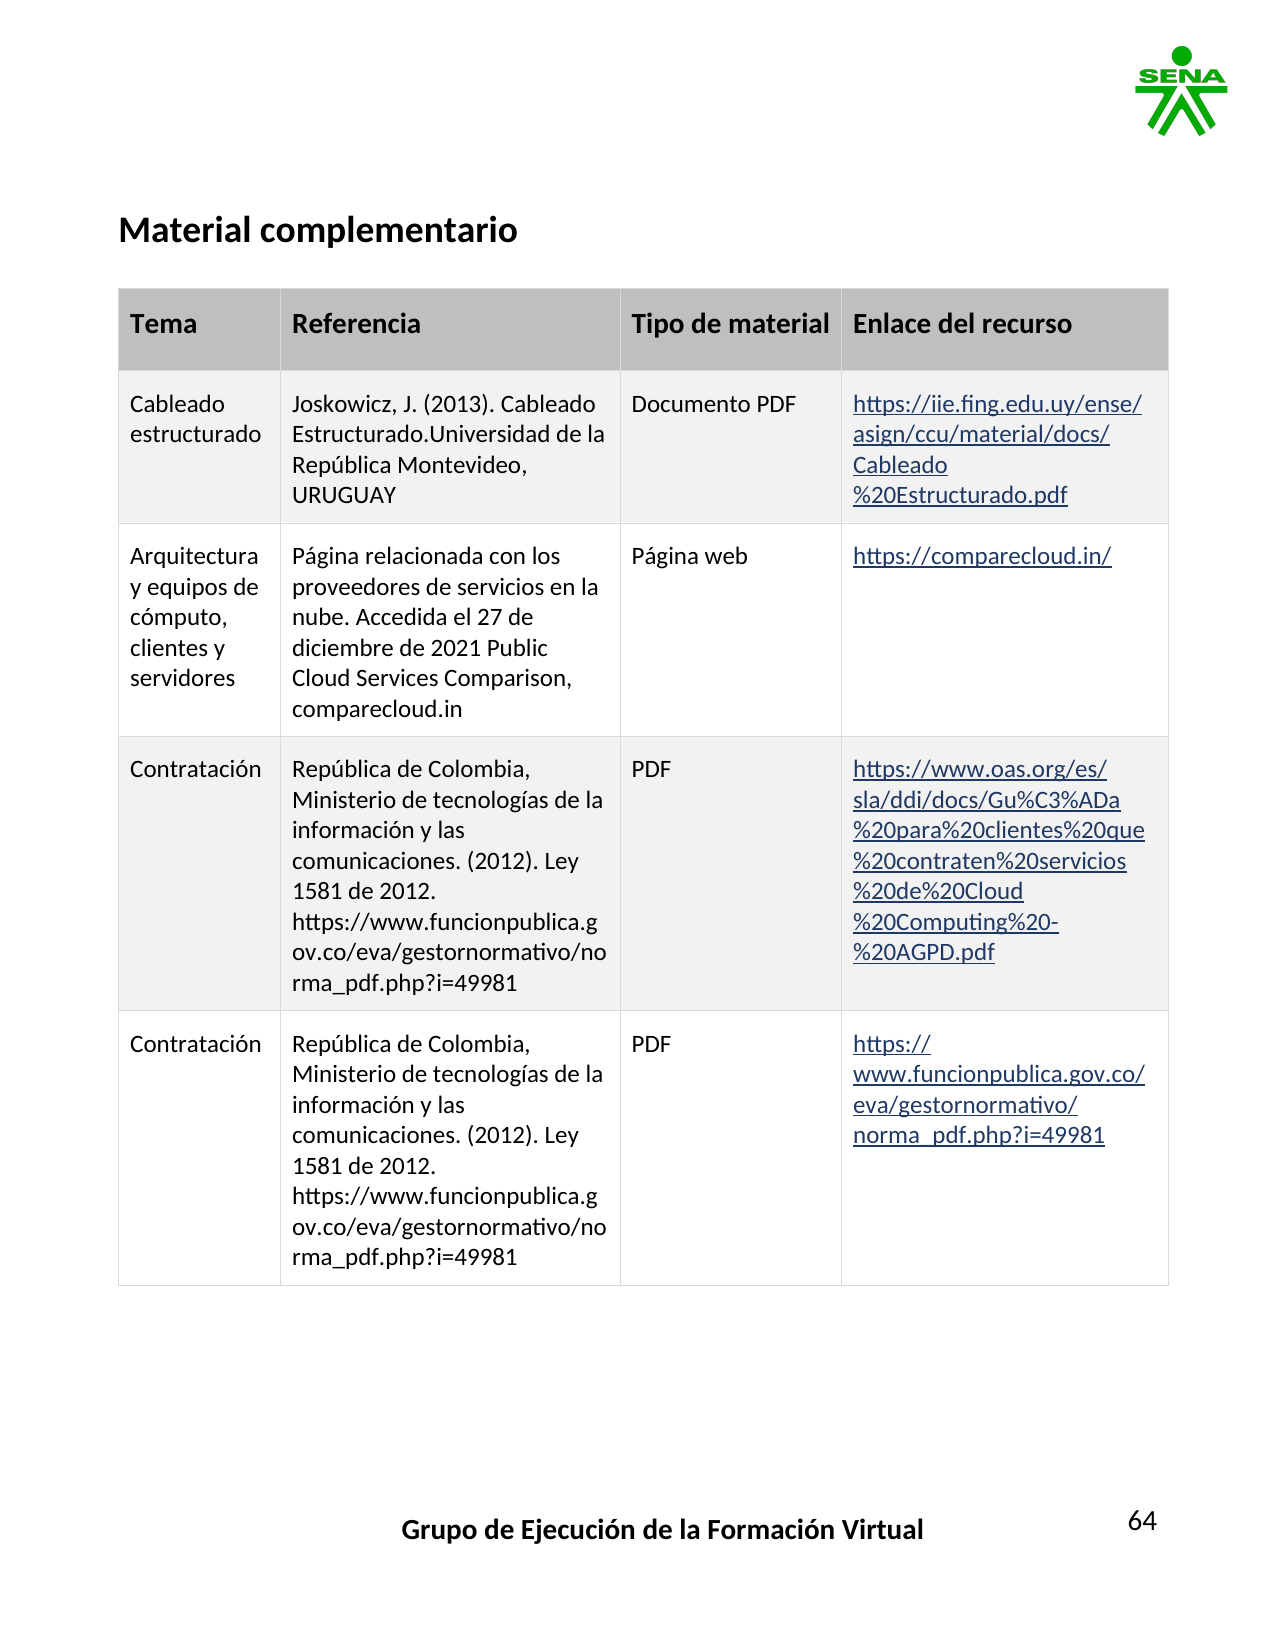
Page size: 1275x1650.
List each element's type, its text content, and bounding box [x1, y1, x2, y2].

picture [1135, 46, 1228, 136]
table_cell https://www.oas.org/es/sla/ddi/docs/Gu%C3%ADa%20para%20clientes%20que%20contraten%20servicios%20de%20Cloud%20Computing%20-%20AGPD.pdf [842, 737, 1168, 1010]
table_cell Contratación [119, 737, 280, 1010]
table_cell PDF [621, 737, 841, 1010]
table_header Tema [119, 289, 280, 370]
table_cell República de Colombia, Ministerio de tecnologías de la información y las comunicaciones. (2012). Ley 1581 de 2012. https://www.funcionpublica.gov.co/eva/gestornormativo/norma_pdf.php?i=49981 [281, 737, 620, 1010]
table_cell https://www.funcionpublica.gov.co/eva/gestornormativo/norma_pdf.php?i=49981 [842, 1011, 1168, 1284]
table_cell Documento PDF [621, 371, 841, 522]
table_cell República de Colombia, Ministerio de tecnologías de la información y las comunicaciones. (2012). Ley 1581 de 2012. https://www.funcionpublica.gov.co/eva/gestornormativo/norma_pdf.php?i=49981 [281, 1011, 620, 1284]
text Material complementario [118, 206, 1157, 252]
table_cell https://comparecloud.in/ [842, 524, 1168, 736]
table_cell Página relacionada con los proveedores de servicios en la nube. Accedida el 27 de diciembre de 2021 Public Cloud Services Comparison, comparecloud.in [281, 524, 620, 736]
table_cell Contratación [119, 1011, 280, 1284]
table_cell https://iie.fing.edu.uy/ense/asign/ccu/material/docs/Cableado%20Estructurado.pdf [842, 371, 1168, 522]
table_cell Arquitectura y equipos de cómputo, clientes y servidores [119, 524, 280, 736]
table_cell Cableado estructurado [119, 371, 280, 522]
table_header Tipo de material [621, 289, 841, 370]
table_header Referencia [281, 289, 620, 370]
table_cell Joskowicz, J. (2013). Cableado Estructurado.Universidad de la República Montevideo, URUGUAY [281, 371, 620, 522]
table_header Enlace del recurso [842, 289, 1168, 370]
table_cell Página web [621, 524, 841, 736]
table_cell PDF [621, 1011, 841, 1284]
